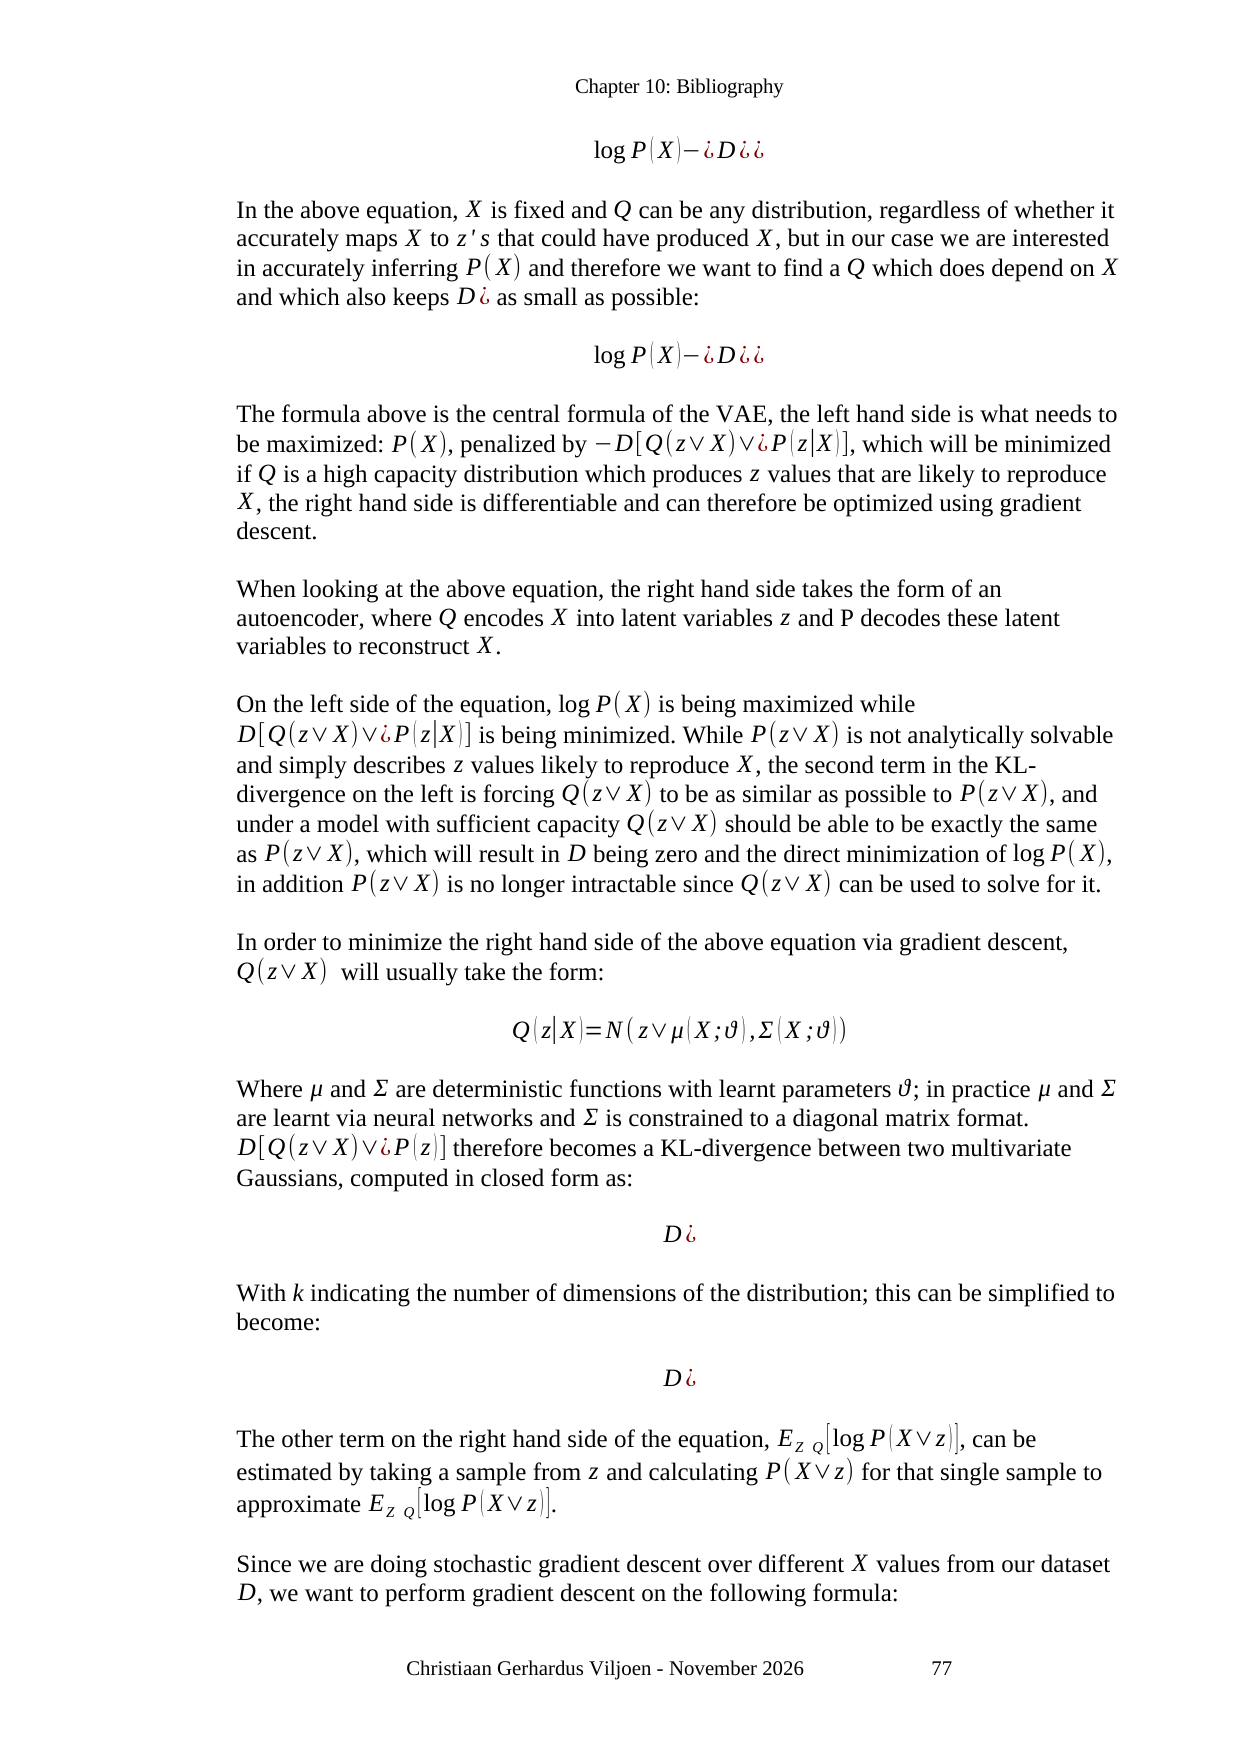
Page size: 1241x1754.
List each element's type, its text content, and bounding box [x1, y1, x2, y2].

text Where and are deterministic functions with learnt parameters ; in practice and are learnt via neural networks and is constrained to a diagonal matrix format. therefore becomes a KL-divergence between two multivariate Gaussians, computed in closed form as: [236, 1074, 1122, 1192]
text The other term on the right hand side of the equation, , can be estimated by taking a sample from and calculating for that single sample to approximate . [236, 1422, 1122, 1520]
text Since we are doing stochastic gradient descent over different values from our dataset , we want to perform gradient descent on the following formula: [236, 1549, 1122, 1607]
text On the left side of the equation, is being maximized while is being minimized. While is not analytically solvable and simply describes values likely to reproduce , the second term in the KL-divergence on the left is forcing to be as similar as possible to , and under a model with sufficient capacity should be able to be exactly the same as , which will result in being zero and the direct minimization of , in addition is no longer intractable since can be used to solve for it. [236, 689, 1122, 898]
text With k indicating the number of dimensions of the distribution; this can be simplified to become: [236, 1278, 1122, 1335]
text When looking at the above equation, the right hand side takes the form of an autoencoder, where encodes into latent variables and P decodes these latent variables to reconstruct . [236, 574, 1122, 660]
text In order to minimize the right hand side of the above equation via gradient descent, will usually take the form: [236, 927, 1122, 986]
text The formula above is the central formula of the VAE, the left hand side is what needs to be maximized: , penalized by , which will be minimized if is a high capacity distribution which produces values that are likely to reproduce , the right hand side is differentiable and can therefore be optimized using gradient descent. [236, 399, 1122, 545]
text In the above equation, is fixed and can be any distribution, regardless of whether it accurately maps to that could have produced , but in our case we are interested in accurately inferring and therefore we want to find a which does depend on and which also keeps as small as possible: [236, 195, 1122, 311]
